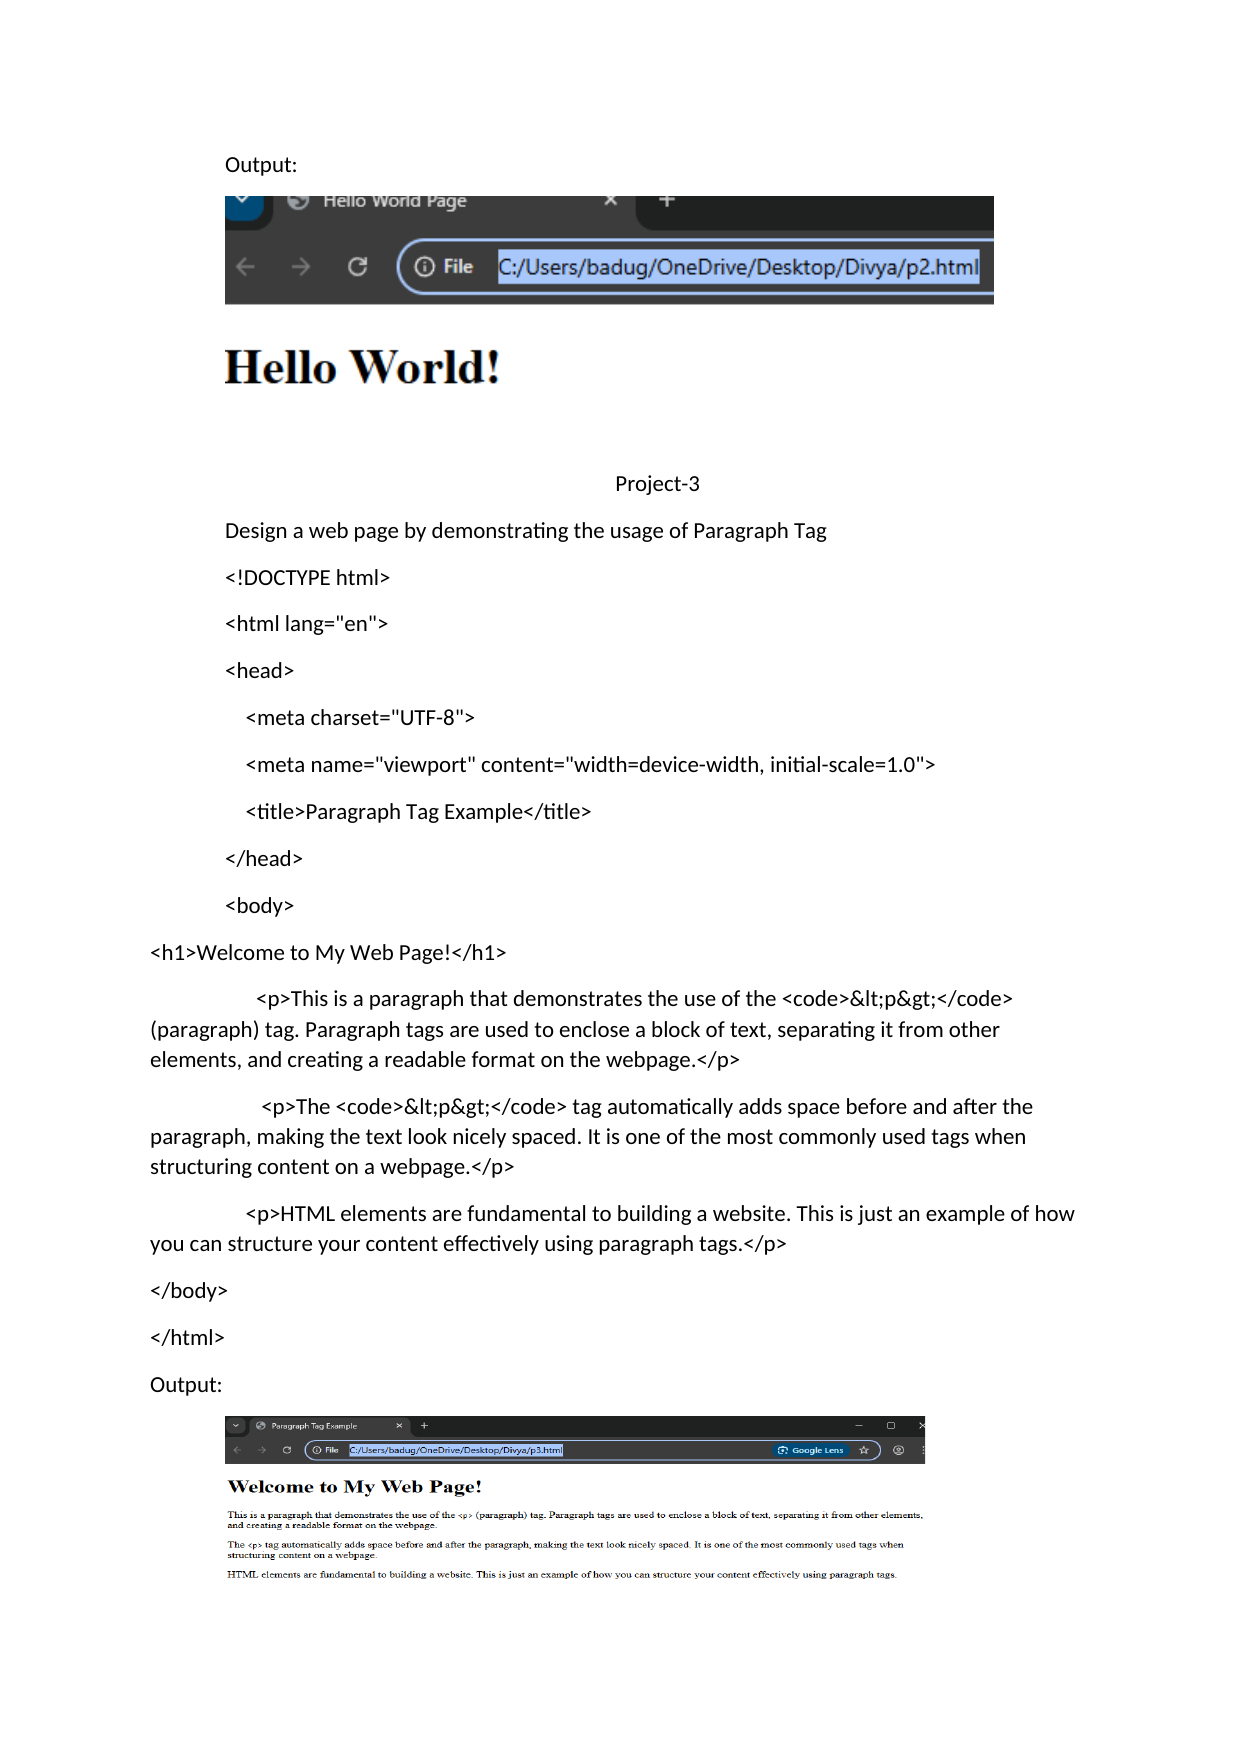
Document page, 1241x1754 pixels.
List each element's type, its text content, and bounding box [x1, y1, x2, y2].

text <h1>Welcome to My Web Page!</h1> [150, 938, 1090, 966]
text <body> [150, 891, 1090, 919]
text <head> [150, 656, 1090, 684]
text <title>Paragraph Tag Example</title> [150, 797, 1090, 825]
text <html lang="en"> [150, 609, 1090, 637]
text </html> [150, 1323, 1090, 1351]
text </head> [150, 844, 1090, 872]
picture [225, 196, 994, 404]
text </body> [150, 1276, 1090, 1304]
text Output: [150, 150, 1090, 178]
picture [225, 1416, 926, 1591]
text <!DOCTYPE html> [150, 563, 1090, 591]
text Output: [150, 1370, 1090, 1398]
text <p>HTML elements are fundamental to building a website. This is just an example of how you can structure your content effectively using paragraph tags.</p> [150, 1199, 1090, 1257]
text Project-3 [150, 469, 1090, 497]
text <p>The <code>&lt;p&gt;</code> tag automatically adds space before and after the paragraph, making the text look nicely spaced. It is one of the most commonly used tags when structuring content on a webpage.</p> [150, 1092, 1090, 1180]
text <meta name="viewport" content="width=device-width, initial-scale=1.0"> [150, 750, 1090, 778]
text <meta charset="UTF-8"> [150, 703, 1090, 731]
text Design a web page by demonstrating the usage of Paragraph Tag [150, 516, 1090, 544]
text <p>This is a paragraph that demonstrates the use of the <code>&lt;p&gt;</code> (paragraph) tag. Paragraph tags are used to enclose a block of text, separating it from other elements, and creating a readable format on the webpage.</p> [150, 984, 1090, 1073]
